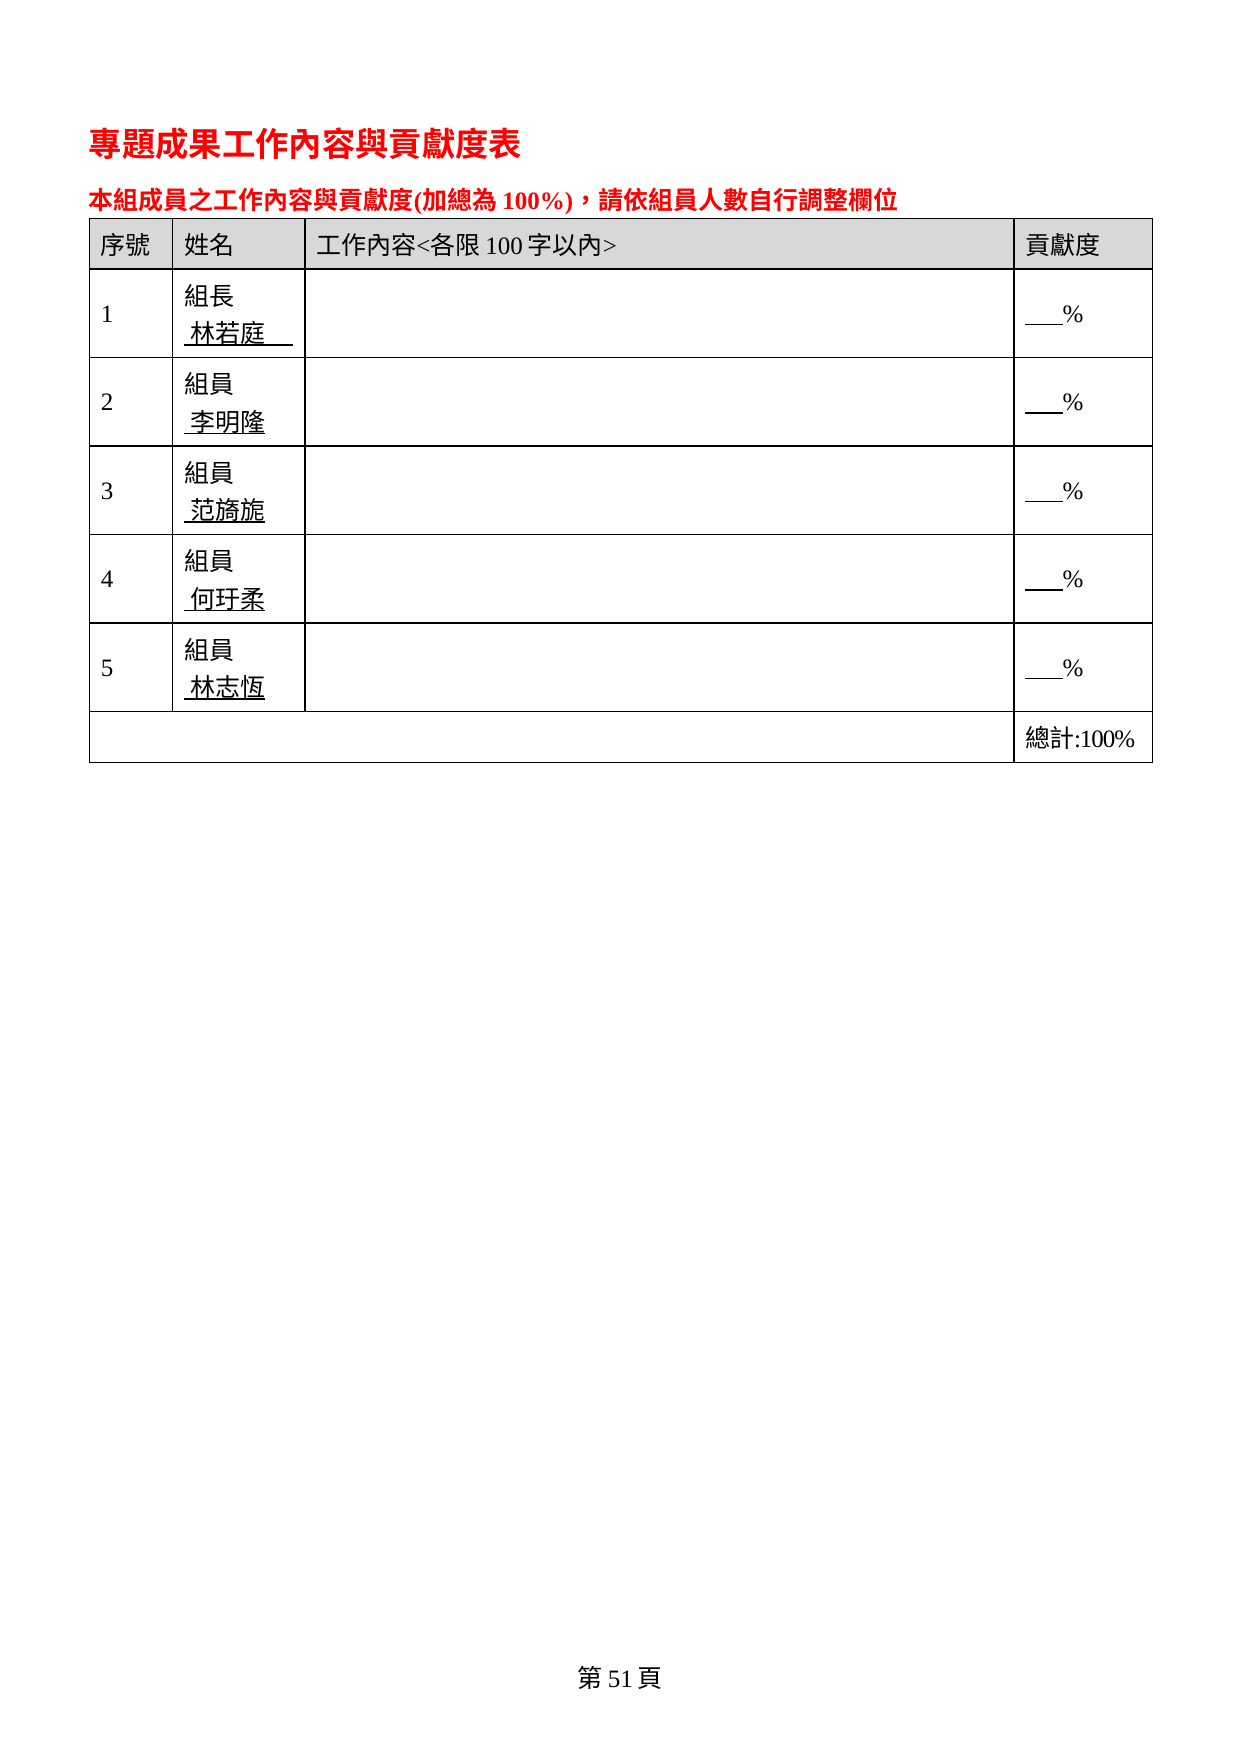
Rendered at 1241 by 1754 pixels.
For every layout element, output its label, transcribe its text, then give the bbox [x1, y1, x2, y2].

table_cell 3 [90, 447, 172, 534]
text 本組成員之工作內容與貢獻度(加總為100%)，請依組員人數自行調整欄位 [89, 180, 1152, 217]
table_cell % [1015, 447, 1152, 534]
table_cell 4 [90, 535, 172, 622]
text 專題成果工作內容與貢獻度表 [89, 105, 1152, 180]
table_cell 組員 李明隆 [173, 358, 304, 445]
table_cell [306, 535, 1013, 622]
table_header 序號 [90, 219, 172, 268]
table_cell [306, 447, 1013, 534]
table_cell [90, 712, 1013, 761]
table_cell [306, 358, 1013, 445]
table_cell [306, 624, 1013, 711]
table_header 工作內容<各限100字以內> [306, 219, 1013, 268]
table_cell 2 [90, 358, 172, 445]
table_cell 1 [90, 270, 172, 357]
table_cell 組員 范旖旎 [173, 447, 304, 534]
table_cell % [1015, 358, 1152, 445]
table_cell 組員 何玗柔 [173, 535, 304, 622]
table_cell 5 [90, 624, 172, 711]
table_cell 組員 林志恆 [173, 624, 304, 711]
table_cell 組長 林若庭 [173, 270, 304, 357]
table_cell % [1015, 535, 1152, 622]
table_cell [306, 270, 1013, 357]
table_cell % [1015, 624, 1152, 711]
table_cell % [1015, 270, 1152, 357]
table_cell 總計:100% [1015, 712, 1152, 761]
table_header 姓名 [173, 219, 304, 268]
table_header 貢獻度 [1015, 219, 1152, 268]
